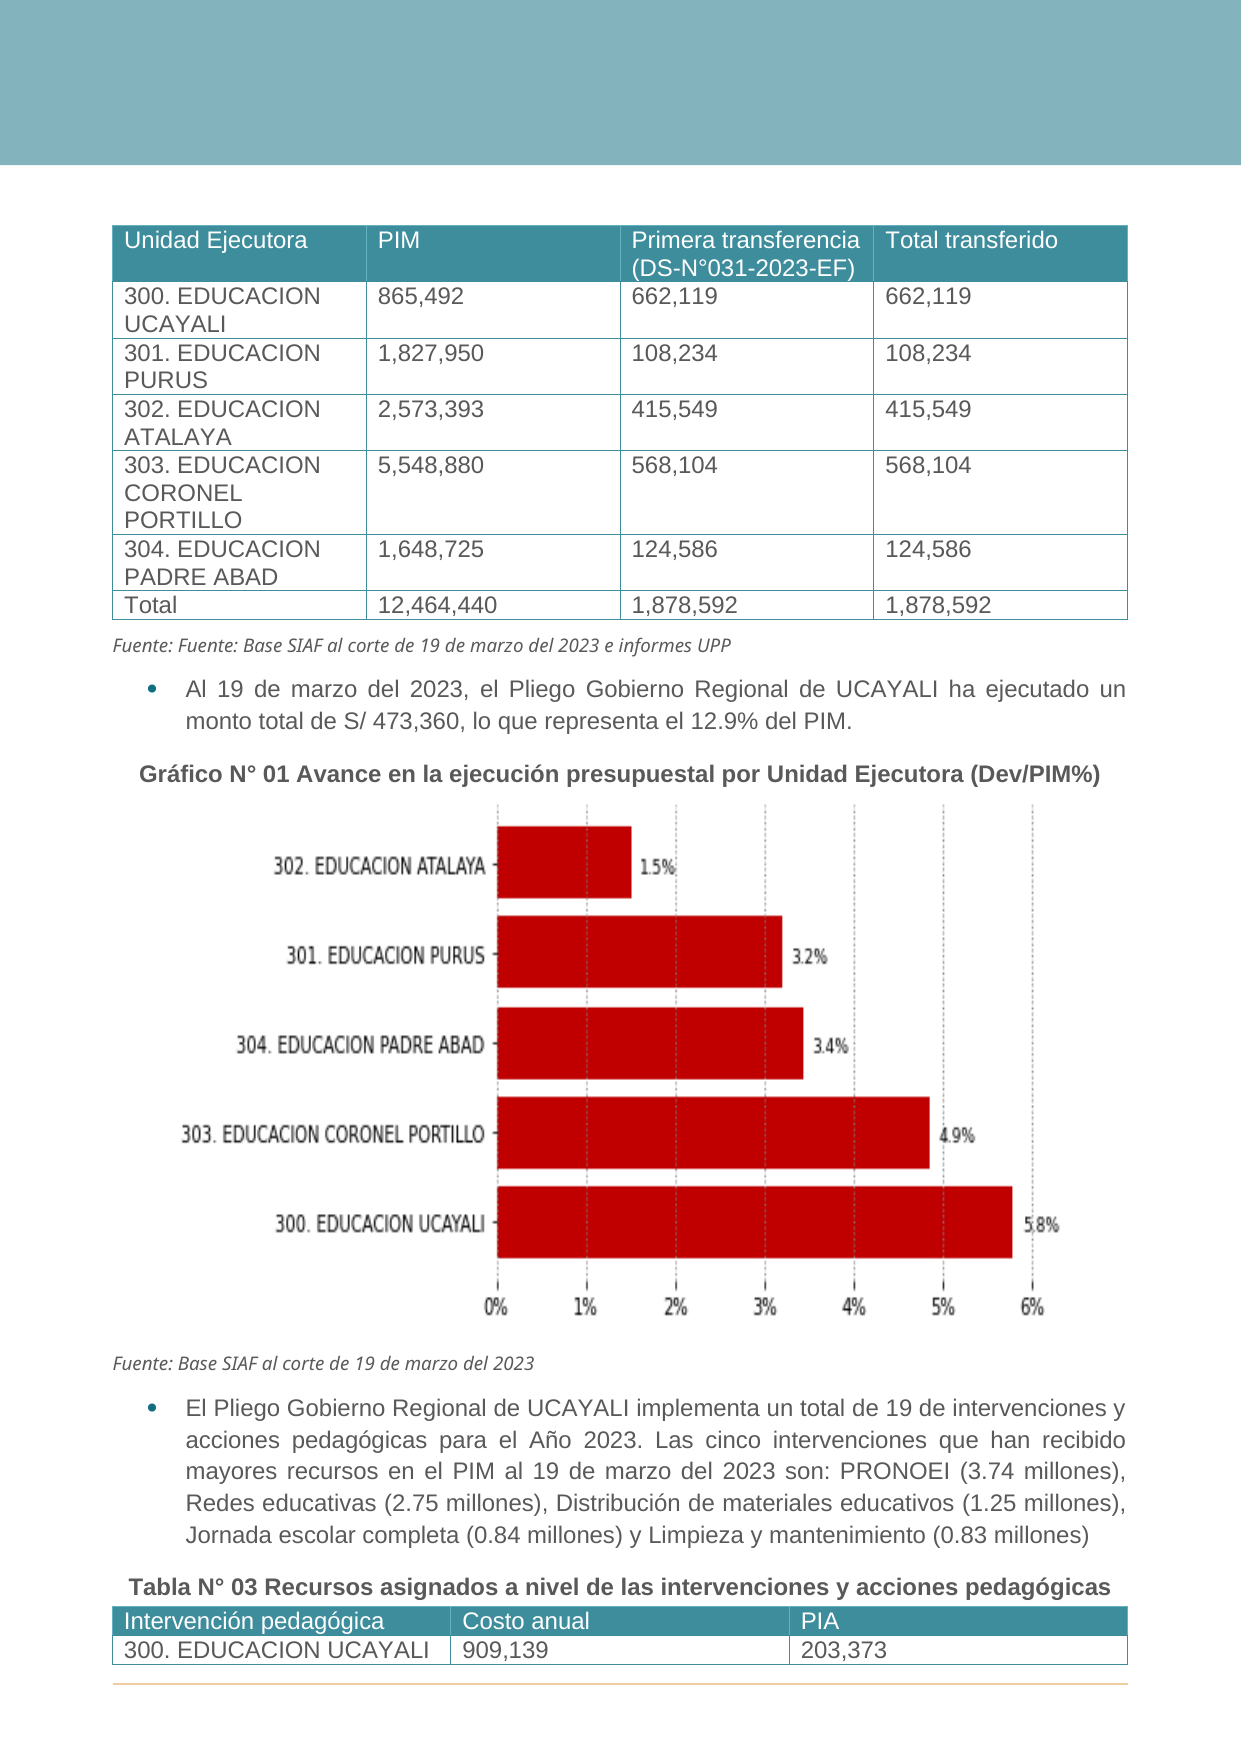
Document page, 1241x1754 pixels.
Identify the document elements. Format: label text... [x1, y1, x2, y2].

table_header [113, 1607, 450, 1635]
list Al 19 de marzo del 2023, el Pliego Gobierno Regional de UCAYALI ha ejecutado un monto total de S/ 473,360, lo que representa el 12.9% del PIM. [148, 675, 1128, 735]
table_cell Total [113, 591, 366, 619]
table_cell 303. EDUCACION CORONEL PORTILLO [113, 451, 366, 534]
table_cell 300. EDUCACION UCAYALI [113, 1636, 450, 1663]
table_cell 300. EDUCACION UCAYALI [113, 282, 366, 337]
table_cell 124,586 [874, 535, 1127, 590]
table_cell 662,119 [621, 282, 873, 337]
table_cell 415,549 [621, 395, 873, 450]
table_header Unidad Ejecutora [113, 226, 366, 281]
table_header PIA [790, 1607, 1127, 1635]
table_header Total transferido [874, 226, 1127, 281]
table_cell 568,104 [874, 451, 1127, 534]
table_cell 909,139 [451, 1636, 789, 1663]
table_cell 865,492 [367, 282, 620, 337]
table_cell 124,586 [621, 535, 873, 590]
table_cell 203,373 [790, 1636, 1127, 1663]
picture [170, 792, 1071, 1333]
table_cell 1,827,950 [367, 339, 620, 394]
table_cell 301. EDUCACION PURUS [113, 339, 366, 394]
text Fuente: Base SIAF al corte de 19 de marzo del 2023 [112, 1351, 1128, 1376]
table_cell 1,648,725 [367, 535, 620, 590]
table_cell 304. EDUCACION PADRE ABAD [113, 535, 366, 590]
table_cell 568,104 [621, 451, 873, 534]
table_cell 2,573,393 [367, 395, 620, 450]
table_cell 1,878,592 [874, 591, 1127, 619]
text Tabla N° 03 Recursos asignados a nivel de las intervenciones y acciones pedagógicas [112, 1573, 1128, 1601]
text Gráfico N° 01 Avance en la ejecución presupuestal por Unidad Ejecutora (Dev/PIM%) [112, 759, 1128, 787]
table_cell 415,549 [874, 395, 1127, 450]
table_header PIM [367, 226, 620, 281]
table_cell 5,548,880 [367, 451, 620, 534]
table_cell 108,234 [621, 339, 873, 394]
table_cell 1,878,592 [621, 591, 873, 619]
table_cell 662,119 [874, 282, 1127, 337]
table_header Primera transferencia (DS-N°031-2023-EF) [621, 226, 873, 281]
table_header Costo anual [451, 1607, 789, 1635]
list El Pliego Gobierno Regional de UCAYALI implementa un total de 19 de intervenciones y acciones pedagógicas para el Año 2023. Las cinco intervenciones que han recibido mayores recursos en el PIM al 19 de marzo del 2023 son: PRONOEI (3.74 millones), Redes educativas (2.75 millones), Distribución de materiales educativos (1.25 millones), Jornada escolar completa (0.84 millones) y Limpieza y mantenimiento (0.83 millones) [148, 1394, 1128, 1548]
text Fuente: Fuente: Base SIAF al corte de 19 de marzo del 2023 e informes UPP [112, 632, 1128, 658]
table_cell 108,234 [874, 339, 1127, 394]
table_cell 12,464,440 [367, 591, 620, 619]
table_cell 302. EDUCACION ATALAYA [113, 395, 366, 450]
